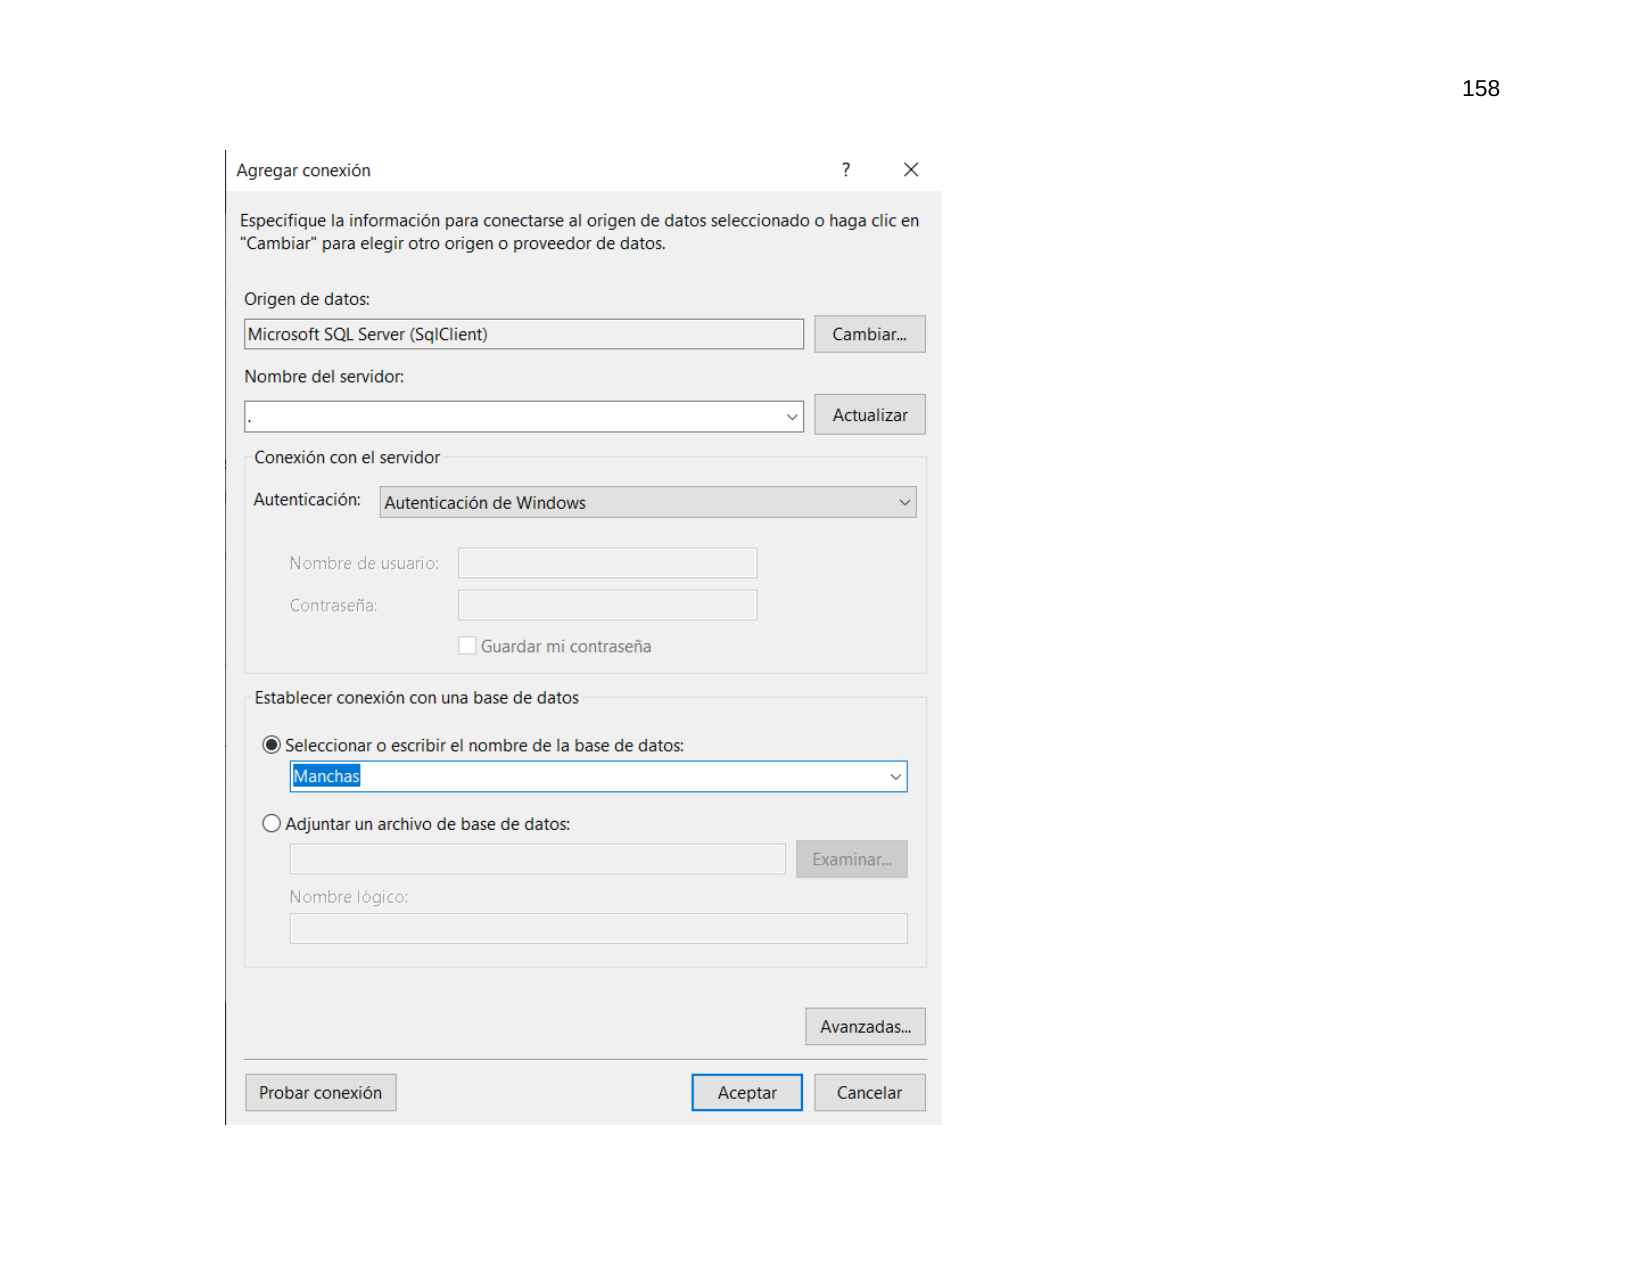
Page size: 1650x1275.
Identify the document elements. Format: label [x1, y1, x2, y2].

picture [225, 150, 942, 1125]
